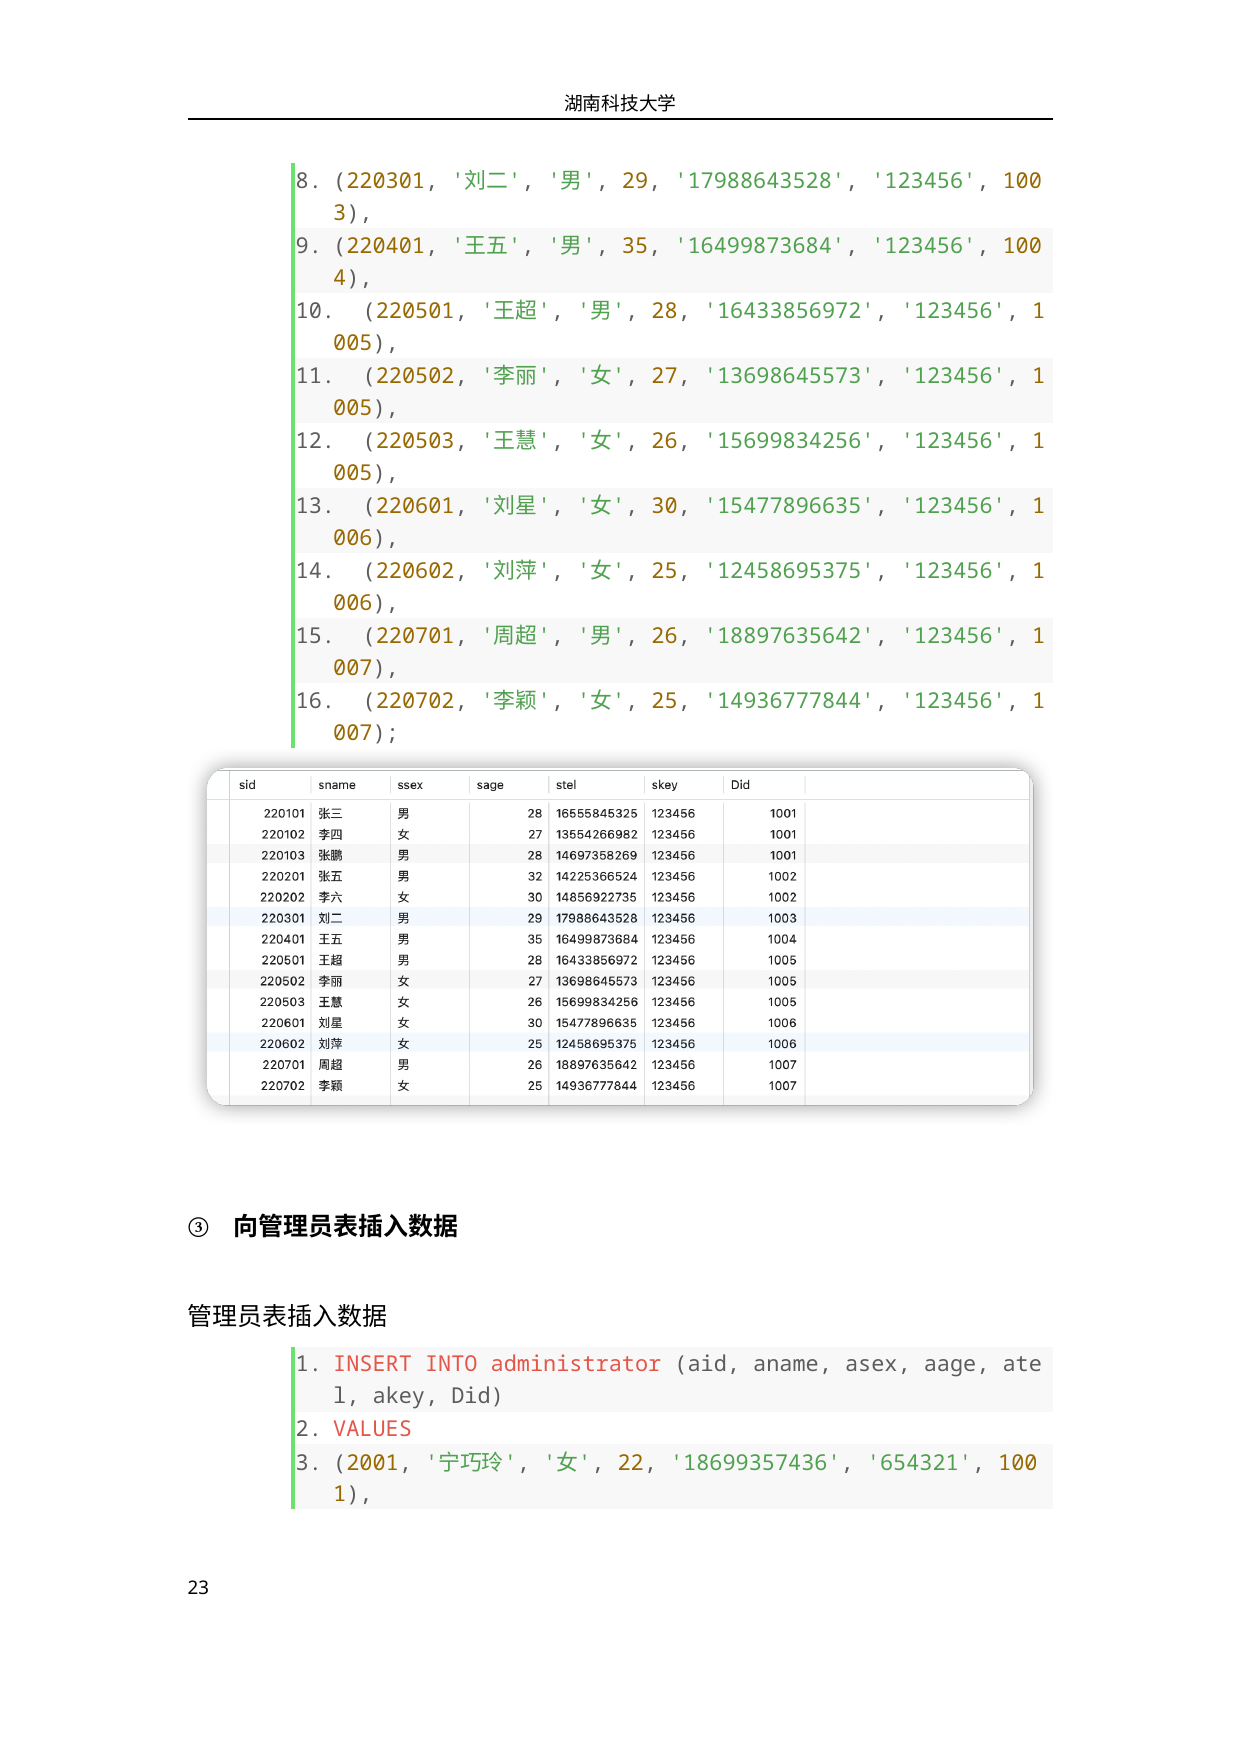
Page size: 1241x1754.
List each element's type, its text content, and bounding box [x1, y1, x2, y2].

list (2001, '宁巧玲', '女', 22, '18699357436', '654321', 1001), [295, 1444, 1053, 1509]
list (220501, '王超', '男', 28, '16433856972', '123456', 1005), [295, 293, 1053, 358]
list (220502, '李丽', '女', 27, '13698645573', '123456', 1005), [295, 358, 1053, 423]
picture [187, 748, 1053, 1125]
list (220401, '王五', '男', 35, '16499873684', '123456', 1004), [295, 228, 1053, 293]
list (220702, '李颖', '女', 25, '14936777844', '123456', 1007); [295, 683, 1053, 748]
list VALUES [295, 1412, 1053, 1444]
list (220602, '刘萍', '女', 25, '12458695375', '123456', 1006), [295, 553, 1053, 618]
list (220301, '刘二', '男', 29, '17988643528', '123456', 1003), [295, 163, 1053, 228]
list (220503, '王慧', '女', 26, '15699834256', '123456', 1005), [295, 423, 1053, 488]
list INSERT INTO administrator (aid, aname, asex, aage, atel, akey, Did) [295, 1347, 1053, 1412]
list (220701, '周超', '男', 26, '18897635642', '123456', 1007), [295, 618, 1053, 683]
title 向管理员表插入数据 [187, 1192, 1053, 1257]
text 管理员表插入数据 [187, 1282, 1053, 1347]
list (220601, '刘星', '女', 30, '15477896635', '123456', 1006), [295, 488, 1053, 553]
